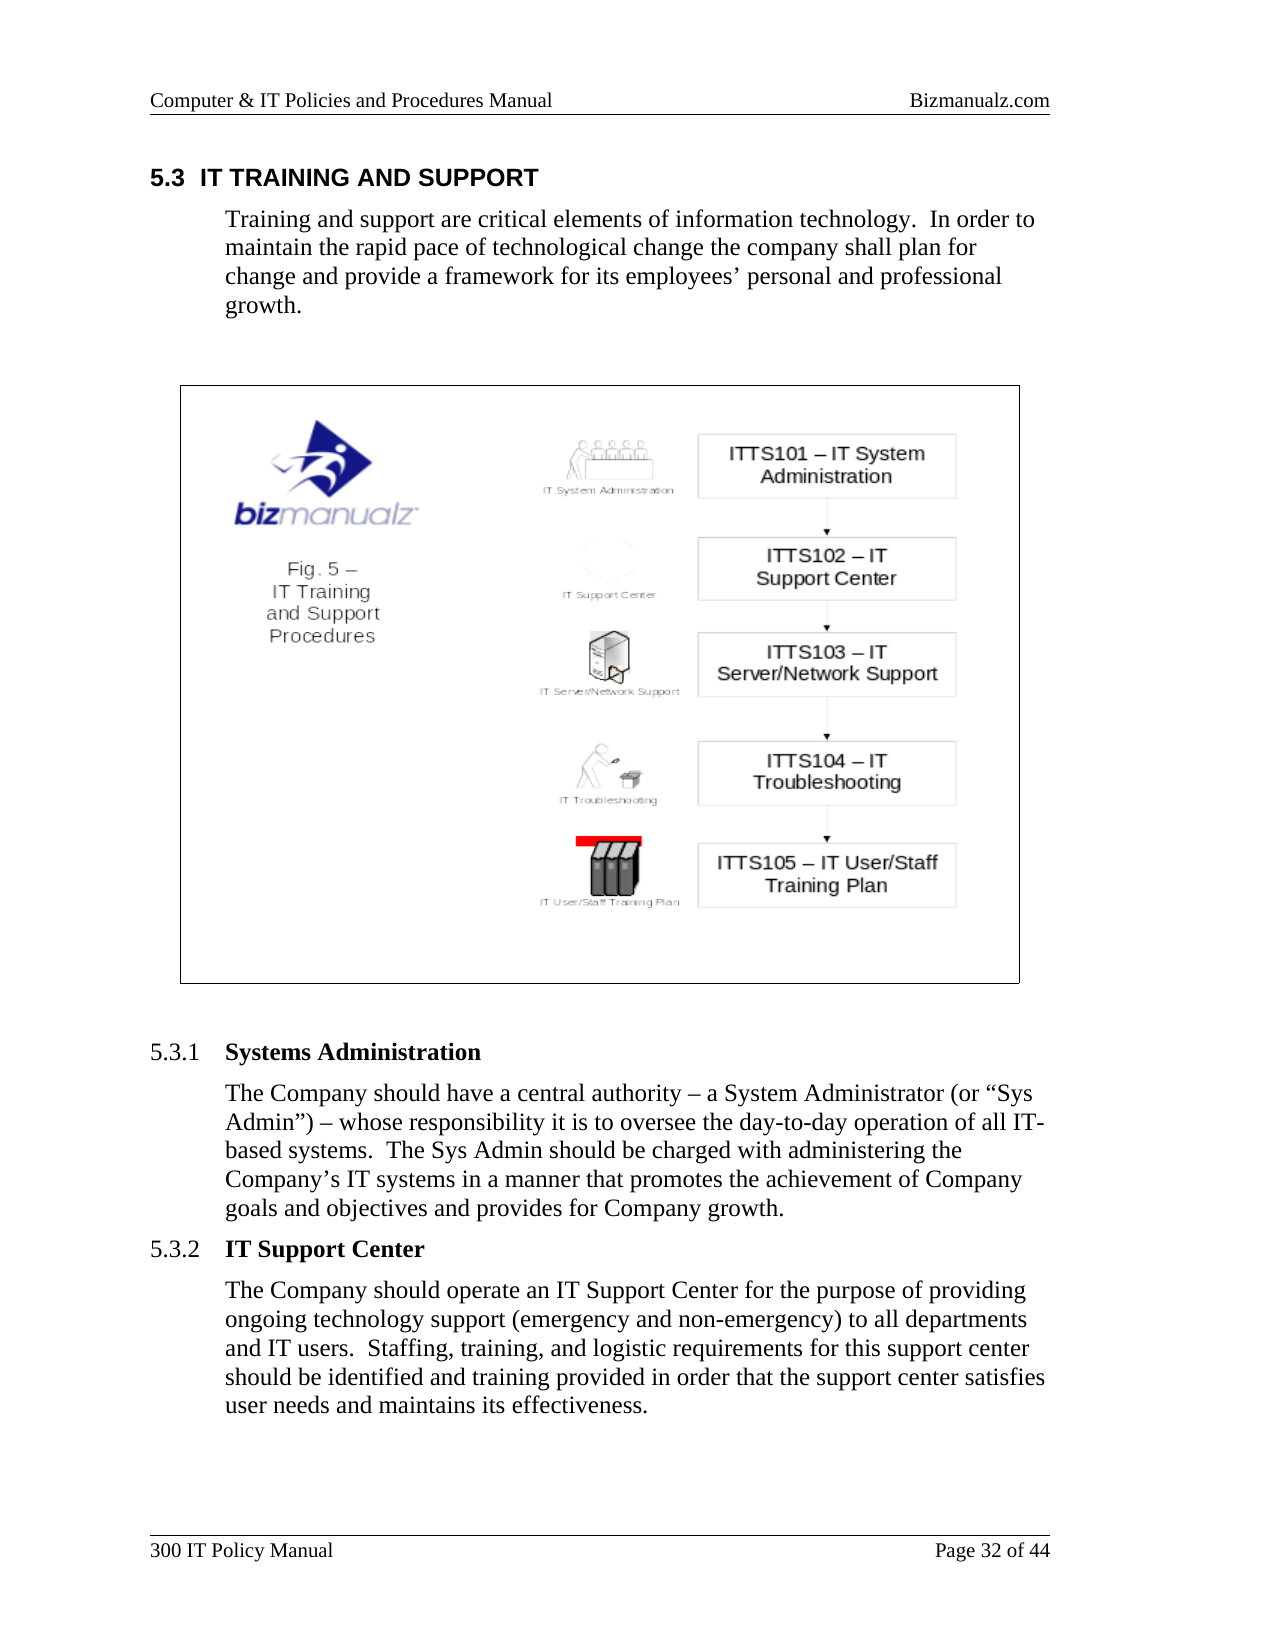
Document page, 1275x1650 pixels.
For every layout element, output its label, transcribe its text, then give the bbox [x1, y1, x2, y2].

subtitle 5.3.2 IT Support Center [150, 1234, 1050, 1263]
text Training and support are critical elements of information technology. In order to maintain the rapid pace of technological change the company shall plan for change and provide a framework for its employees’ personal and professional growth. [225, 204, 1050, 319]
text The Company should have a central authority – a System Administrator (or “Sys Admin”) – whose responsibility it is to oversee the day-to-day operation of all IT-based systems. The Sys Admin should be charged with administering the Company’s IT systems in a manner that promotes the achievement of Company goals and objectives and provides for Company growth. [225, 1078, 1050, 1222]
text The Company should operate an IT for the purpose of providing ongoing technology support (emergency and non-emergency) to all departments and IT users. Staffing, training, and logistic requirements for this support center should be identified and training provided in order that the support center satisfies user needs and maintains its effectiveness. [225, 1275, 1050, 1419]
subtitle IT TRAINING AND SUPPORT [150, 162, 1050, 191]
subtitle 5.3.1 Systems Administration [150, 1037, 1050, 1065]
